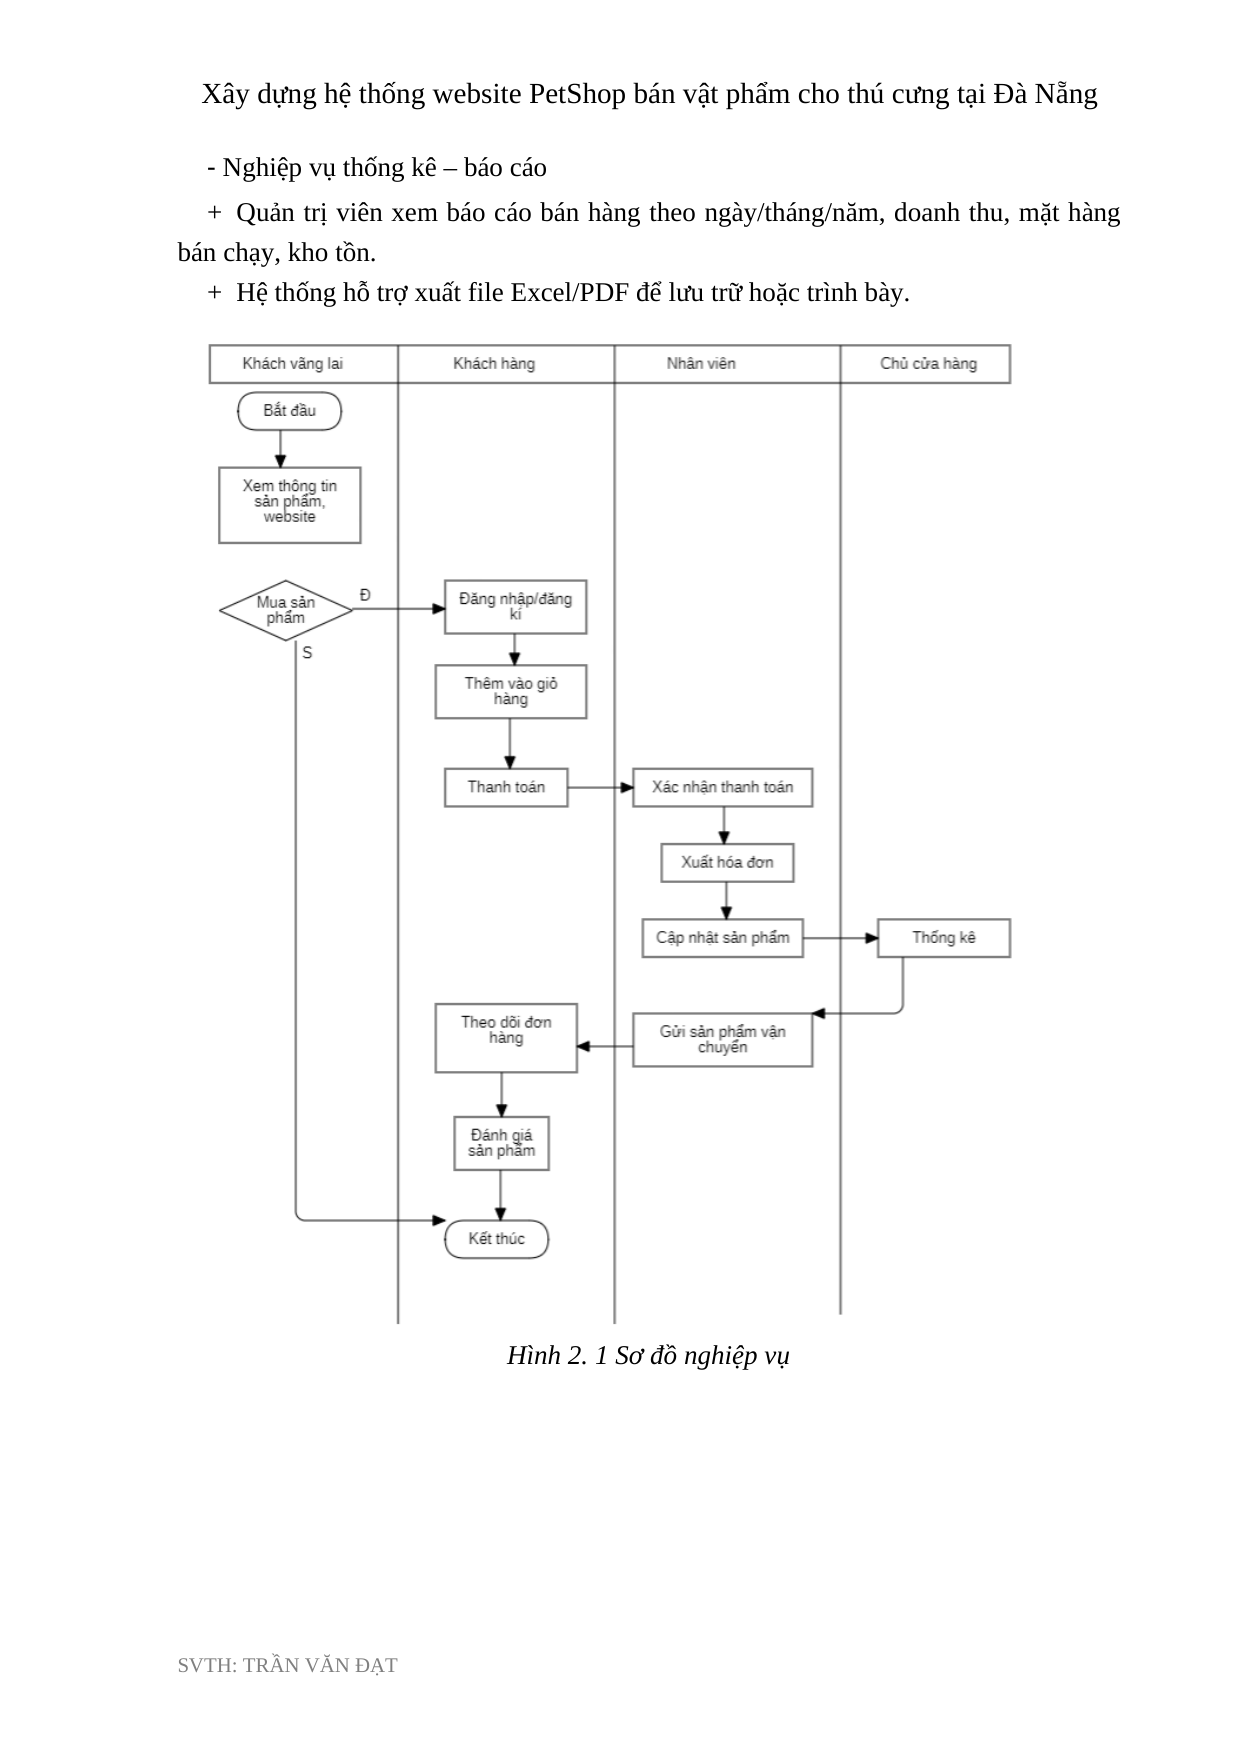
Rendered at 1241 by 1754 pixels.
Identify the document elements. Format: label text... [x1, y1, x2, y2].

picture [177, 316, 1107, 1330]
list Quản trị viên xem báo cáo bán hàng theo ngày/tháng/năm, doanh thu, mặt hàng bán chạy, kho tồn. [177, 196, 1122, 267]
list Hệ thống hỗ trợ xuất file Excel/PDF để lưu trữ hoặc trình bày. [177, 276, 1122, 308]
text Hình 2. 1 Sơ đồ nghiệp vụ [177, 1339, 1122, 1371]
list Nghiệp vụ thống kê – báo cáo [177, 148, 1122, 184]
